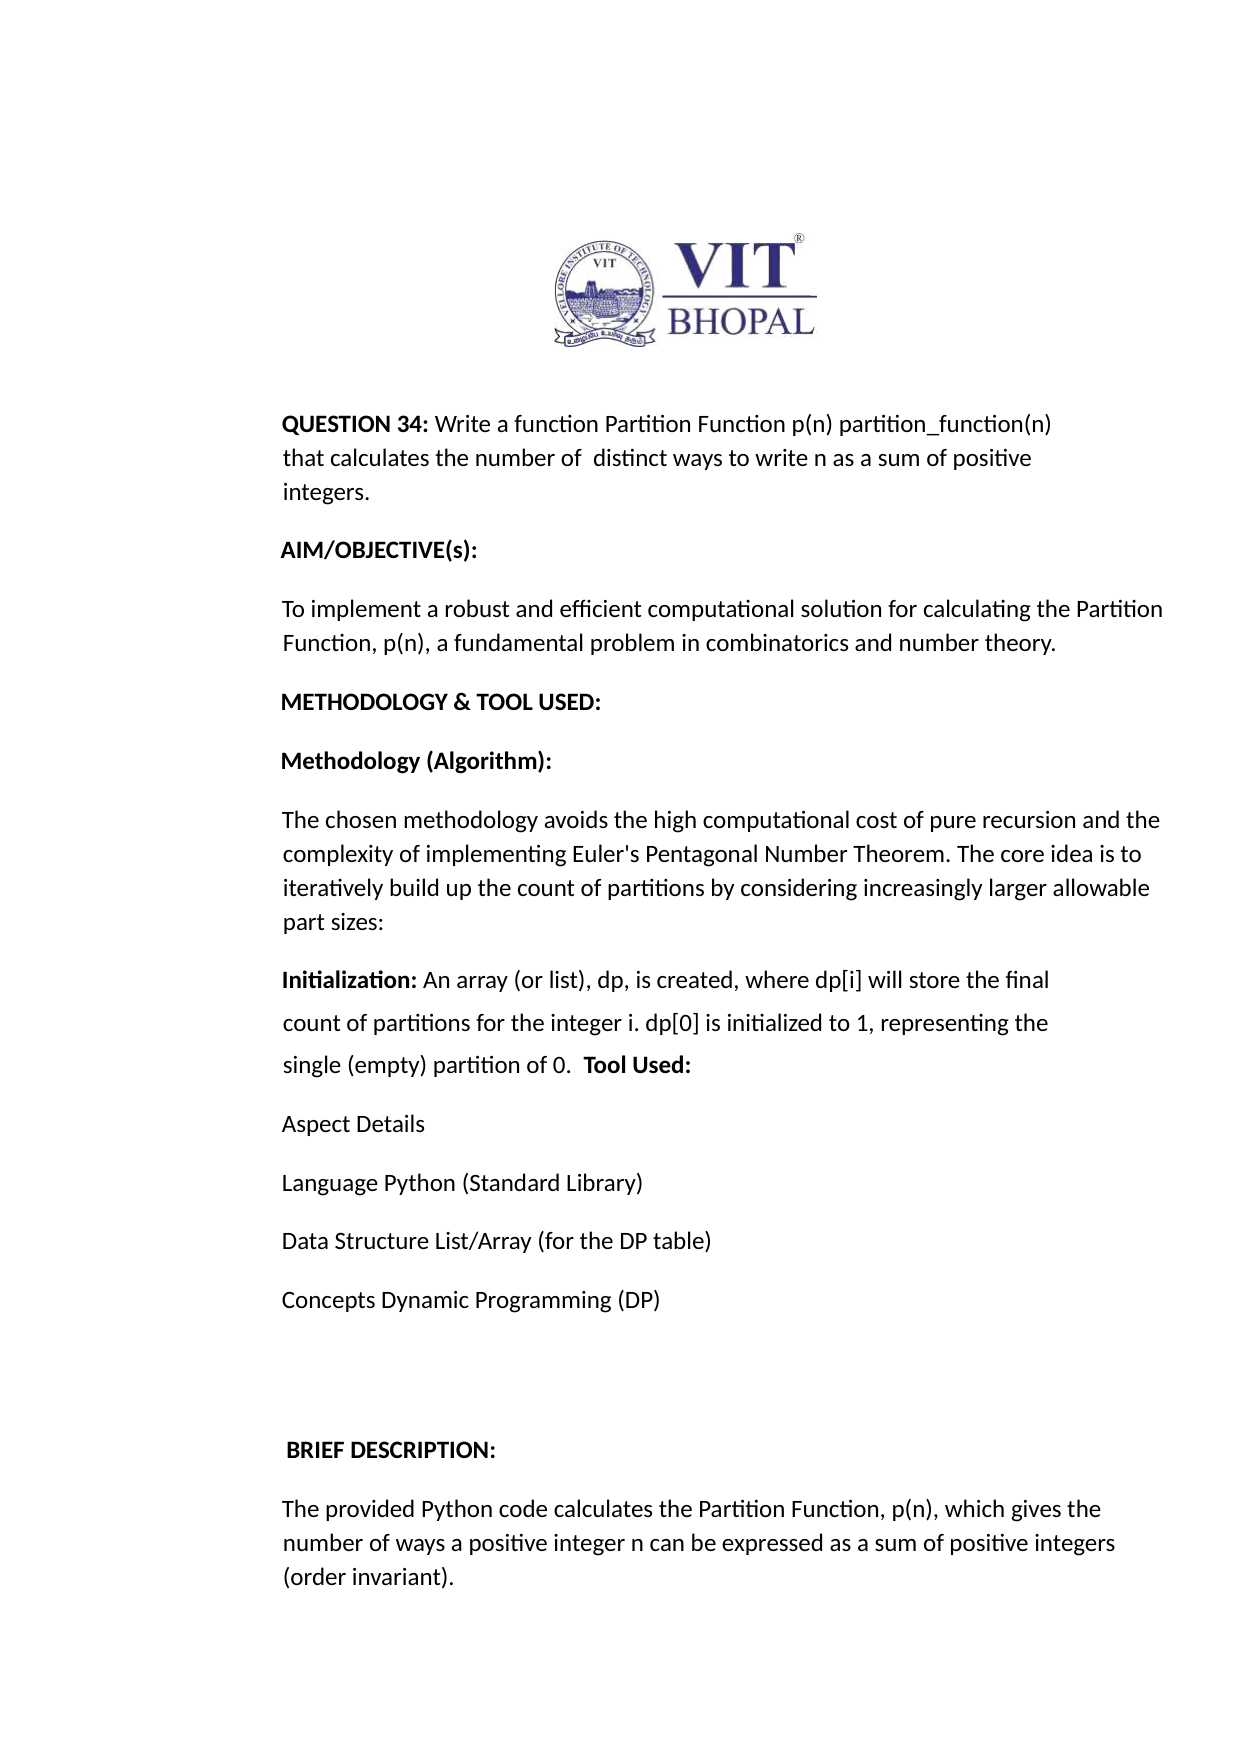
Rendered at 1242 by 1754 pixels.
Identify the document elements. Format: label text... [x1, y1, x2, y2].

text Concepts Dynamic Programming (DP) [282, 1284, 1089, 1314]
picture [554, 233, 817, 347]
text Initialization: An array (or list), dp, is created, where dp[i] will store the final count of partitions for the integer i. dp[0] is initialized to 1, representing the single (empty) partition of 0. Tool Used: [282, 964, 1111, 1079]
text BRIEF DESCRIPTION: [280, 1434, 1113, 1465]
text QUESTION 34: Write a function Partition Function p(n) partition_function(n) that calculates the number of distinct ways to write n as a sum of positive integers. [282, 408, 1089, 506]
text Methodology (Algorithm): [280, 745, 1113, 776]
text Data Structure List/Array (for the DP table) [282, 1225, 1089, 1256]
text Language Python (Standard Library) [282, 1167, 1089, 1197]
text The chosen methodology avoids the high computational cost of pure recursion and the complexity of implementing Euler's Pentagonal Number Theorem. The core idea is to iteratively build up the count of partitions by considering increasingly larger allowable part sizes: [282, 804, 1169, 936]
text Aspect Details [282, 1108, 1089, 1139]
text METHODOLOGY & TOOL USED: [280, 686, 1113, 716]
text The provided Python code calculates the Partition Function, p(n), which gives the number of ways a positive integer n can be expressed as a sum of positive integers (order invariant). [282, 1493, 1178, 1592]
text To implement a robust and efficient computational solution for calculating the Partition Function, p(n), a fundamental problem in combinatorics and number theory. [282, 593, 1205, 658]
text AIM/OBJECTIVE(s): [280, 534, 1113, 565]
